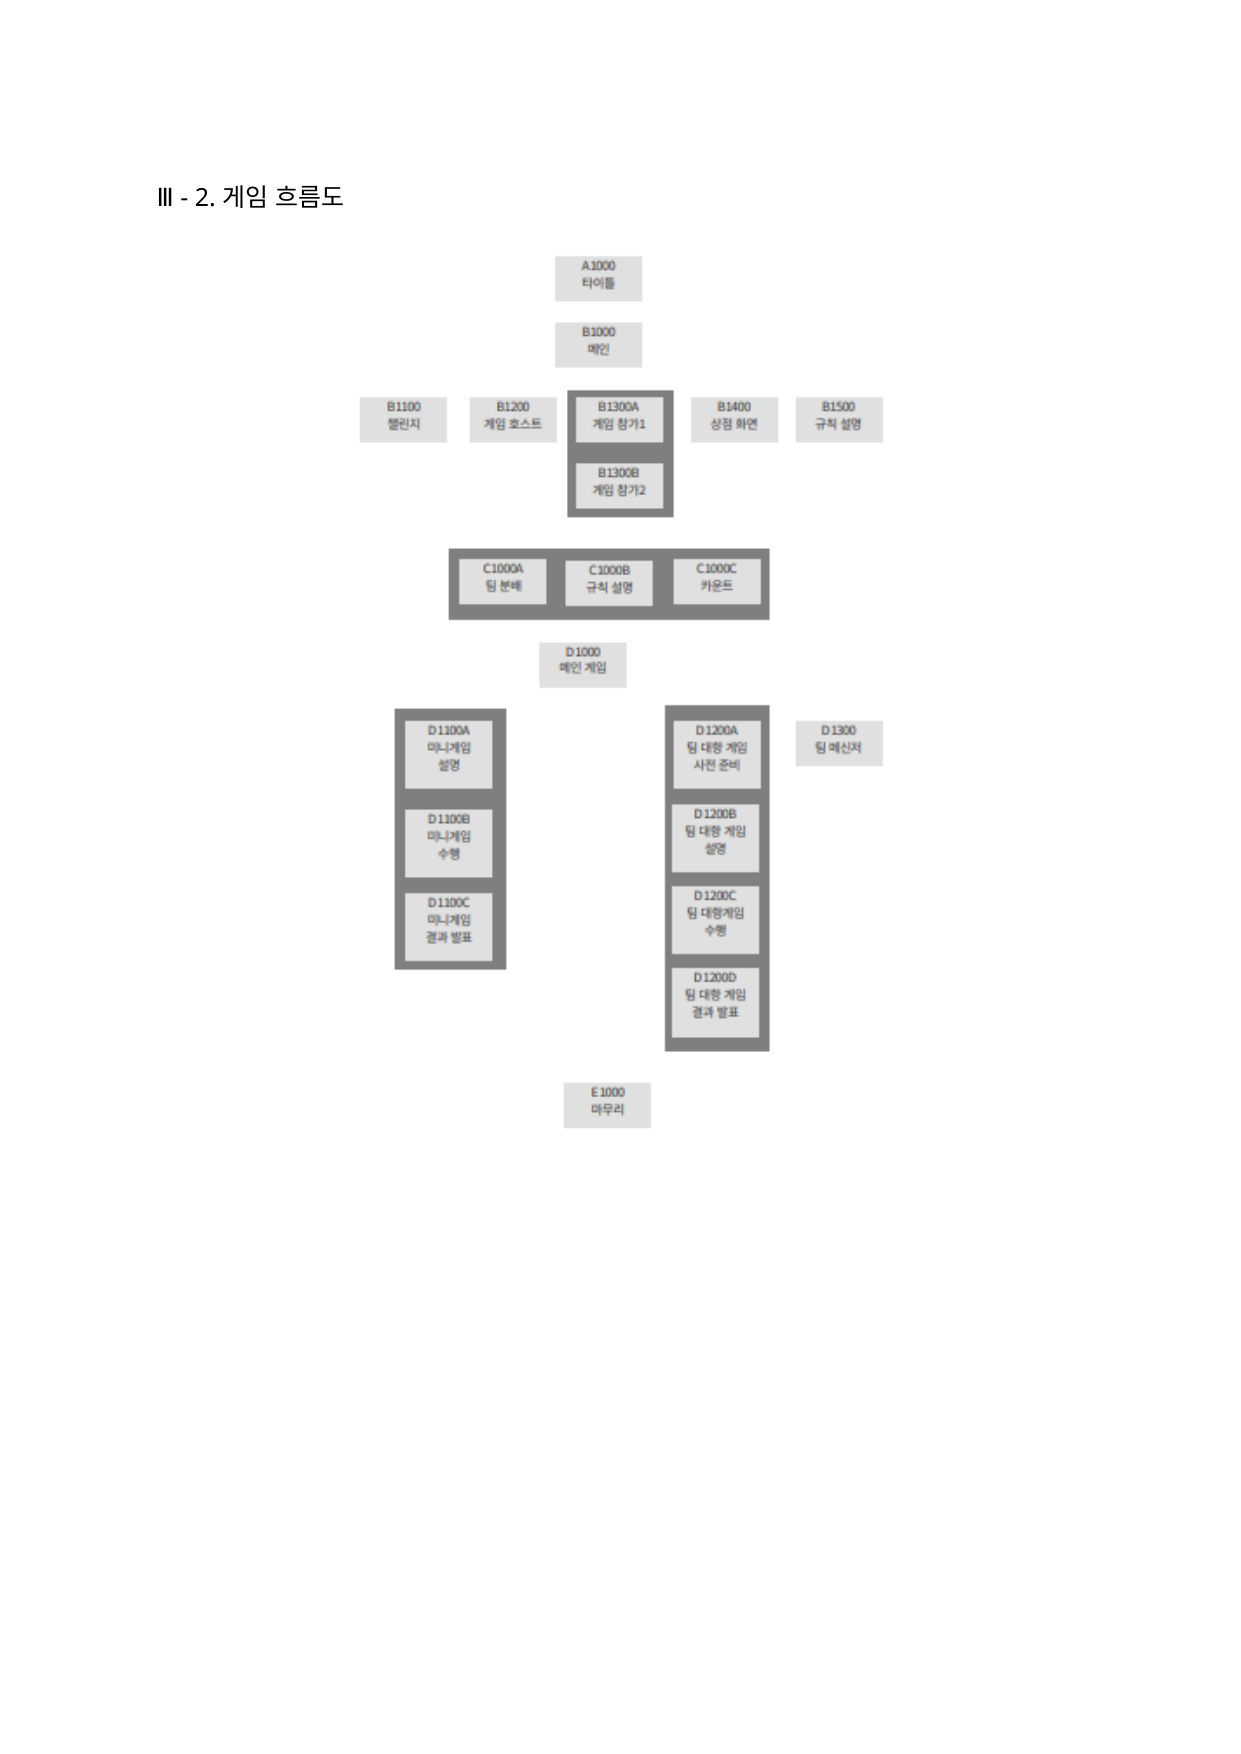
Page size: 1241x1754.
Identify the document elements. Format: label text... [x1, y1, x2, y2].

subtitle Ⅲ - 2. 게임 흐름도 [150, 177, 1090, 213]
picture [342, 234, 899, 1158]
